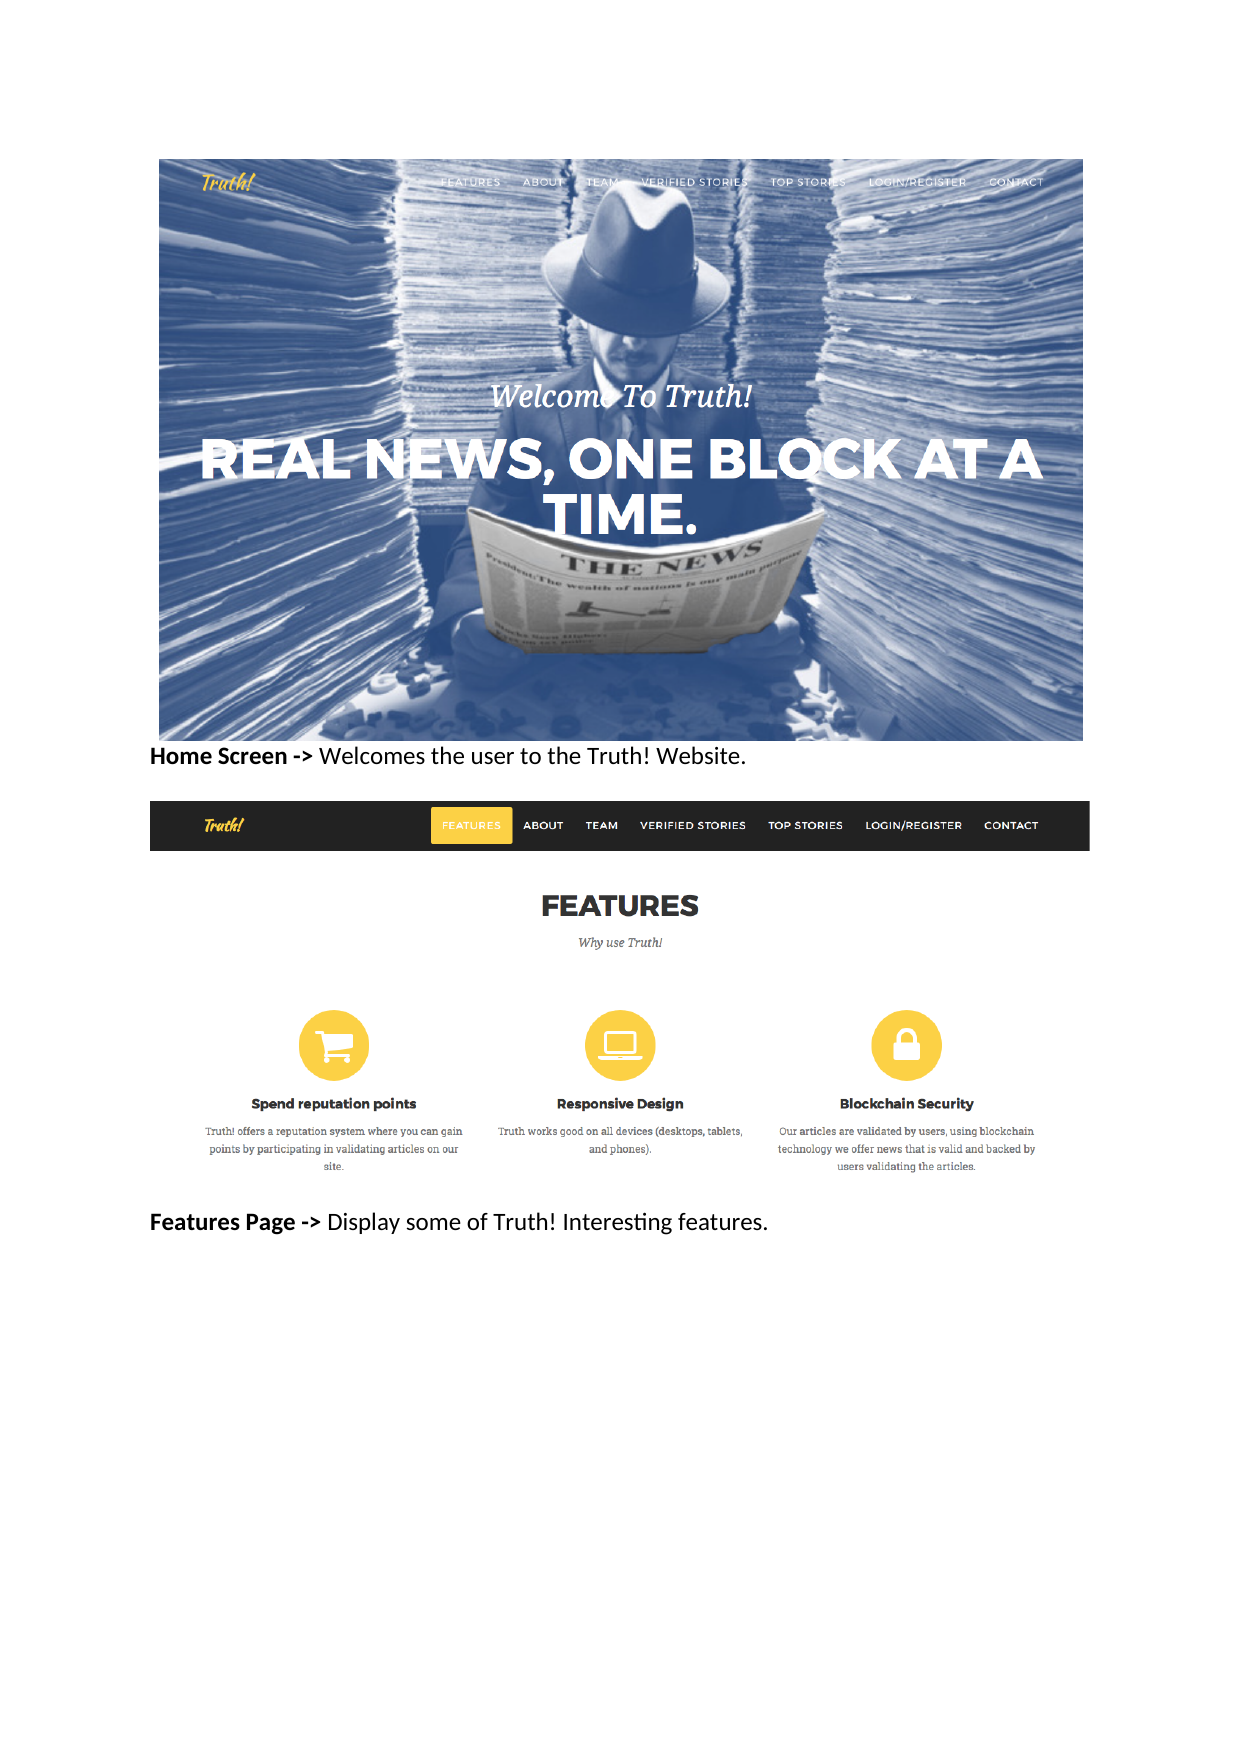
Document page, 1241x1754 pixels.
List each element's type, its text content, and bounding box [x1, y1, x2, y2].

text Features Page -> Display some of Truth! Interesting features. [150, 1206, 1090, 1236]
picture [150, 150, 1090, 741]
text Home Screen -> Welcomes the user to the Truth! Website. [150, 741, 1090, 771]
picture [150, 801, 1090, 1206]
